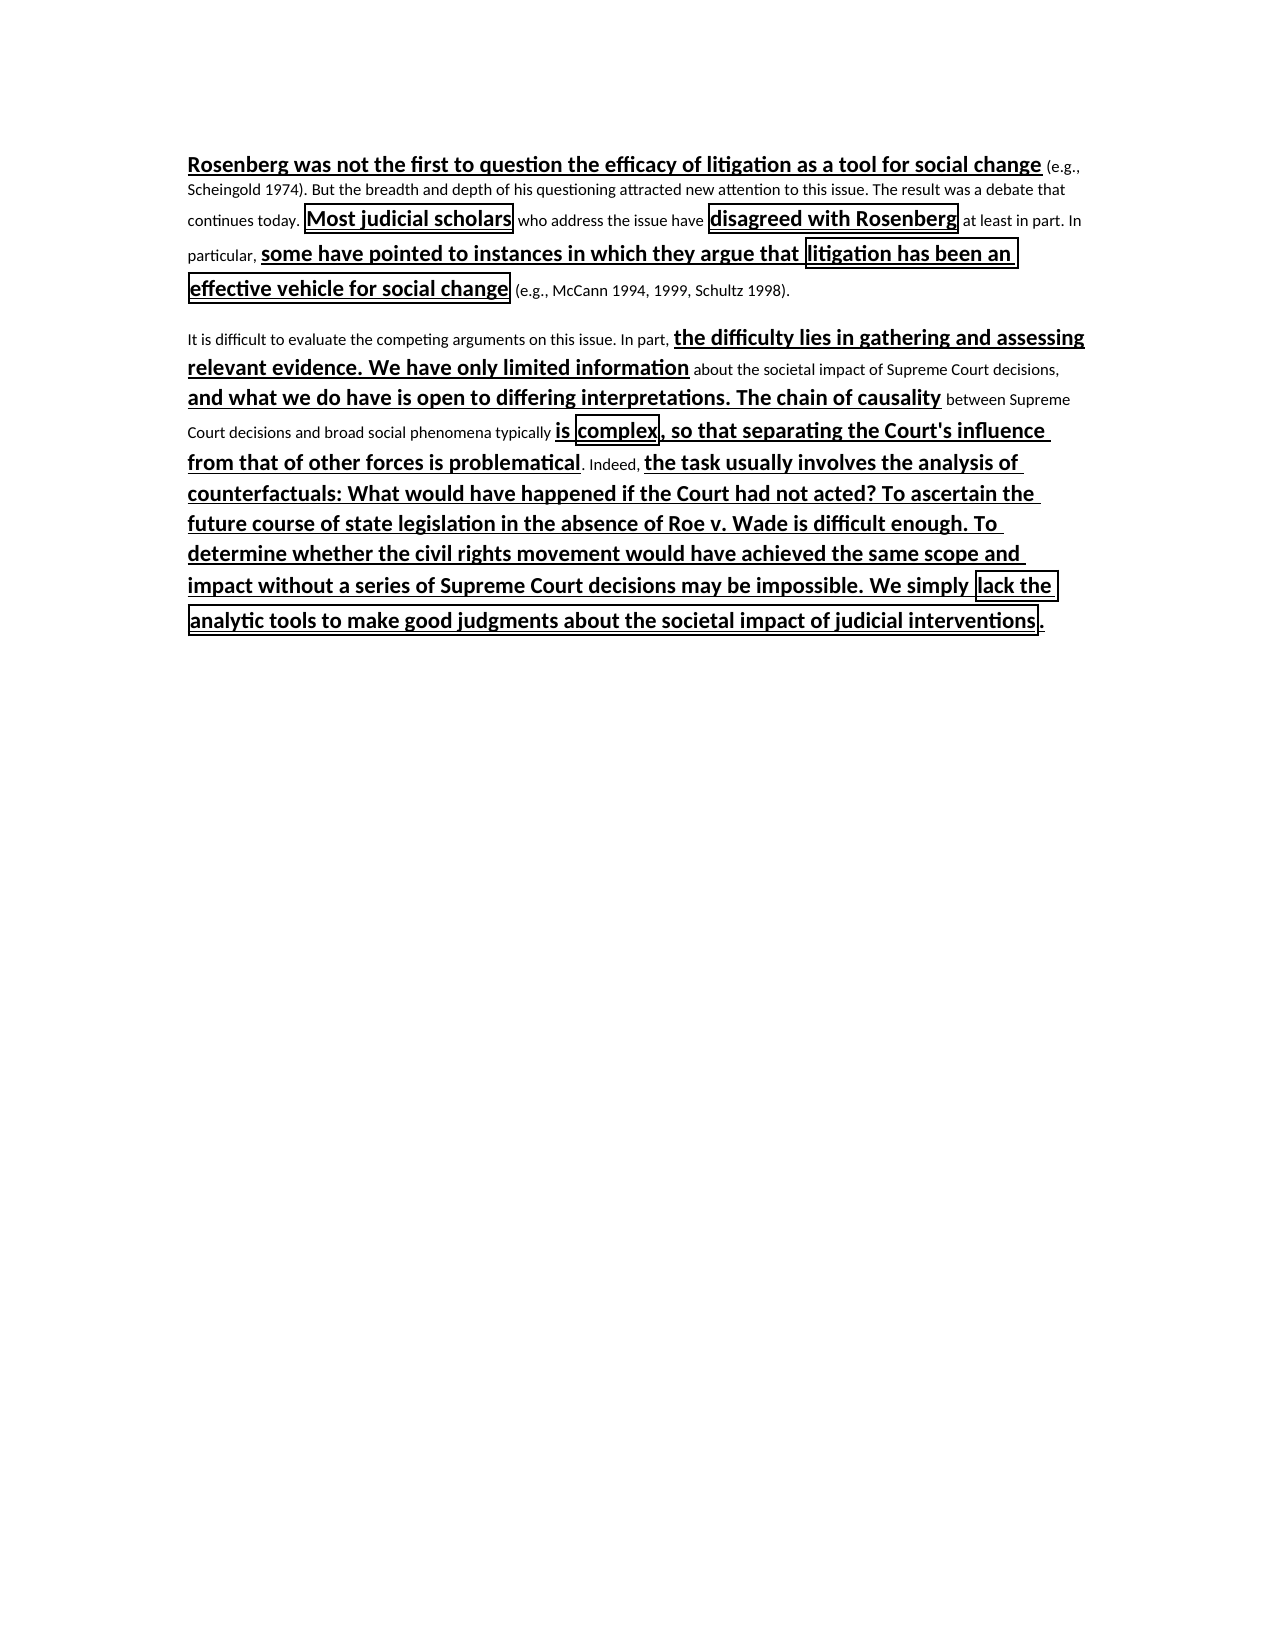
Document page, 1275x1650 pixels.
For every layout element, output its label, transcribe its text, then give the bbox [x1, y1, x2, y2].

text Rosenberg was not the first to question the efficacy of litigation as a tool for social change (e.g., Scheingold 1974). But the breadth and depth of his questioning attracted new attention to this issue. The result was a debate that continues today. Most judicial scholars who address the issue have disagreed with Rosenberg at least in part. In particular, some have pointed to instances in which they argue that litigation has been an effective vehicle for social change (e.g., McCann 1994, 1999, Schultz 1998). [187, 150, 1087, 304]
text It is difficult to evaluate the competing arguments on this issue. In part, the difficulty lies in gathering and assessing relevant evidence. We have only limited information about the societal impact of Supreme Court decisions, and what we do have is open to differing interpretations. The chain of causality between Supreme Court decisions and broad social phenomena typically is complex, so that separating the Court's influence from that of other forces is problematical. Indeed, the task usually involves the analysis of counterfactuals: What would have happened if the Court had not acted? To ascertain the future course of state legislation in the absence of Roe v. Wade is difficult enough. To determine whether the civil rights movement would have achieved the same scope and impact without a series of Supreme Court decisions may be impossible. We simply lack the analytic tools to make good judgments about the societal impact of judicial interventions. [187, 323, 1087, 636]
